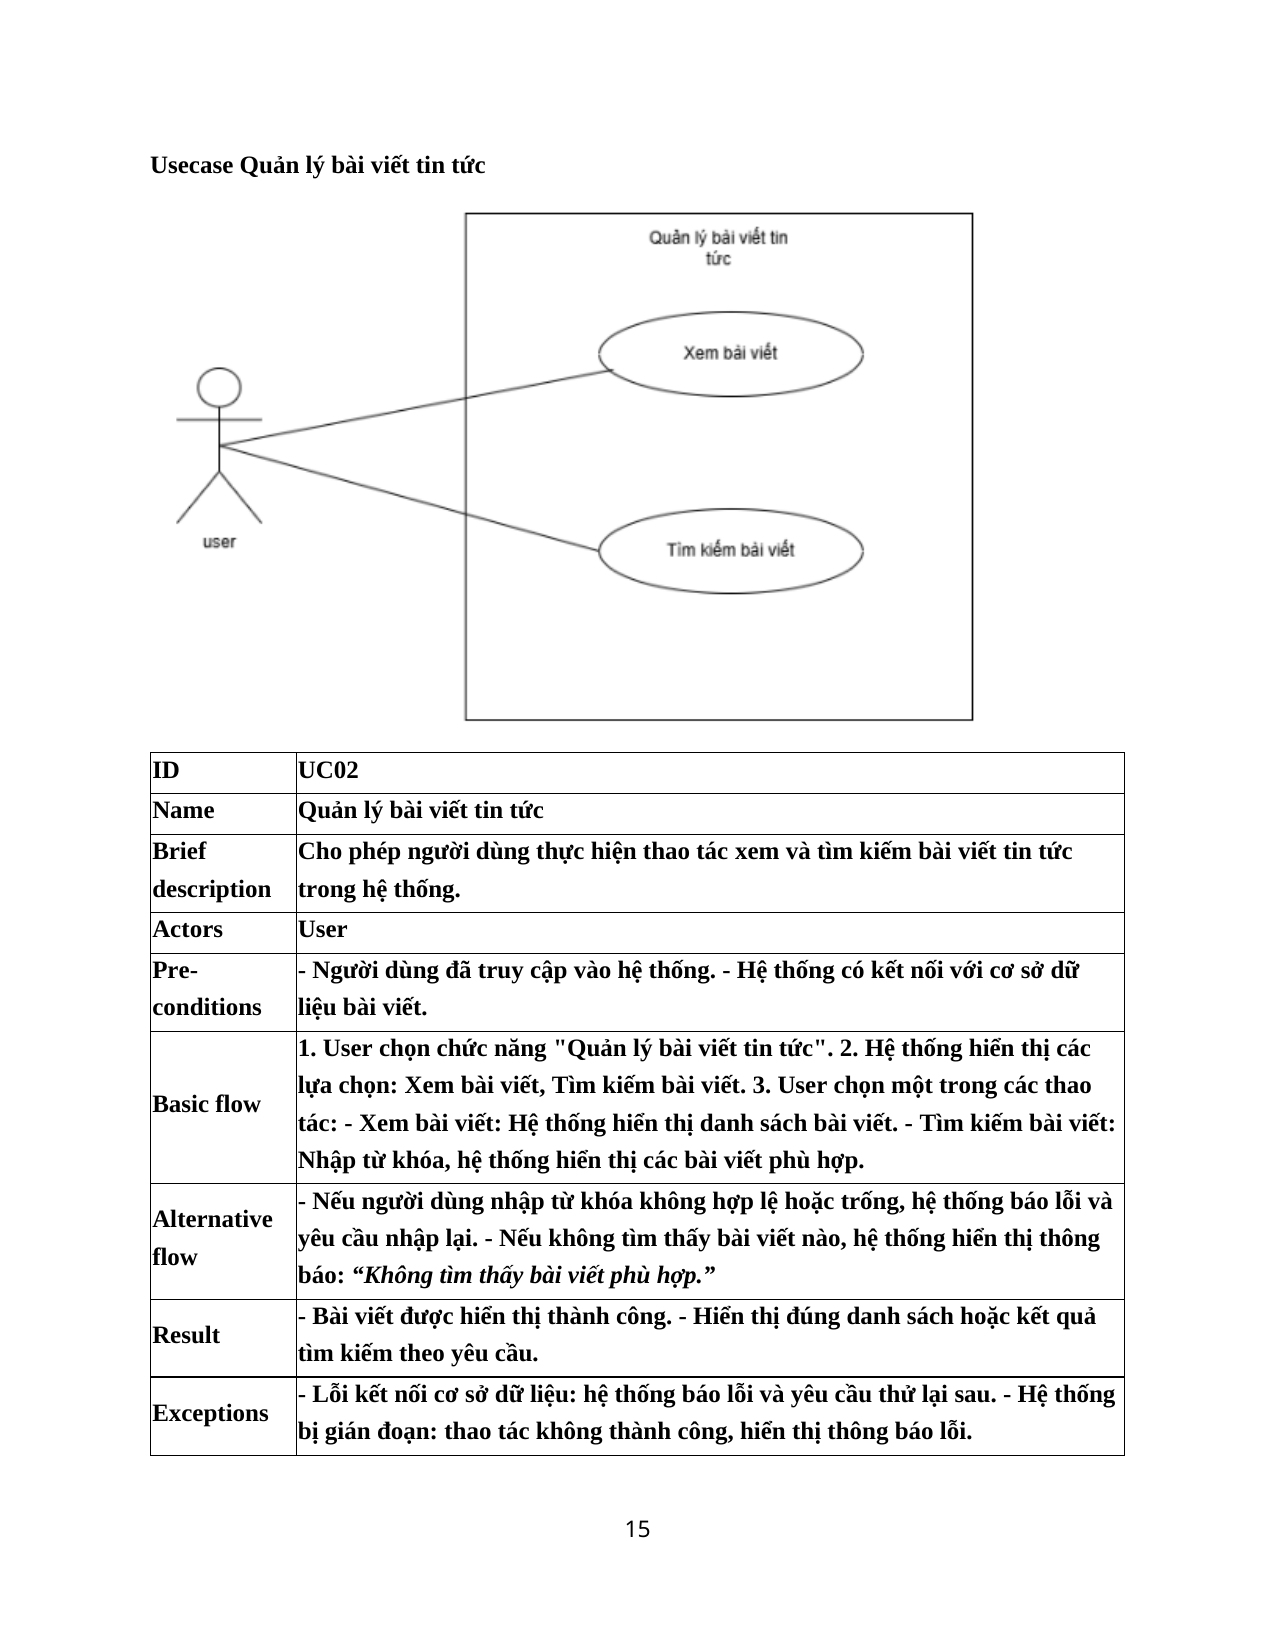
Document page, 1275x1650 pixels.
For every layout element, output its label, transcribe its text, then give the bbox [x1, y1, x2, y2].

table_cell - Lỗi kết nối cơ sở dữ liệu: hệ thống báo lỗi và yêu cầu thử lại sau. - Hệ thống bị gián đoạn: thao tác không thành công, hiển thị thông báo lỗi. [297, 1378, 1124, 1454]
table_cell Quản lý bài viết tin tức [297, 794, 1124, 834]
picture [150, 188, 997, 743]
table_cell Basic flow [151, 1032, 296, 1183]
table_cell User [297, 913, 1124, 952]
table_cell 1. User chọn chức năng "Quản lý bài viết tin tức". 2. Hệ thống hiển thị các lựa chọn: Xem bài viết, Tìm kiếm bài viết. 3. User chọn một trong các thao tác: - Xem bài viết: Hệ thống hiển thị danh sách bài viết. - Tìm kiếm bài viết: Nhập từ khóa, hệ thống hiển thị các bài viết phù hợp. [297, 1032, 1124, 1183]
table_header ID [151, 753, 296, 793]
table_cell Pre-conditions [151, 954, 296, 1031]
table_cell - Nếu người dùng nhập từ khóa không hợp lệ hoặc trống, hệ thống báo lỗi và yêu cầu nhập lại. - Nếu không tìm thấy bài viết nào, hệ thống hiển thị thông báo: “Không tìm thấy bài viết phù hợp.” [297, 1184, 1124, 1298]
table_cell Brief description [151, 835, 296, 912]
table_cell Exceptions [151, 1378, 296, 1454]
table_cell - Người dùng đã truy cập vào hệ thống. - Hệ thống có kết nối với cơ sở dữ liệu bài viết. [297, 954, 1124, 1031]
table_cell Alternative flow [151, 1184, 296, 1298]
table_cell Result [151, 1300, 296, 1376]
table_cell - Bài viết được hiển thị thành công. - Hiển thị đúng danh sách hoặc kết quả tìm kiếm theo yêu cầu. [297, 1300, 1124, 1376]
table_header UC02 [297, 753, 1124, 793]
table_cell Actors [151, 913, 296, 952]
table_cell Name [151, 794, 296, 834]
table_cell Cho phép người dùng thực hiện thao tác xem và tìm kiếm bài viết tin tức trong hệ thống. [297, 835, 1124, 912]
